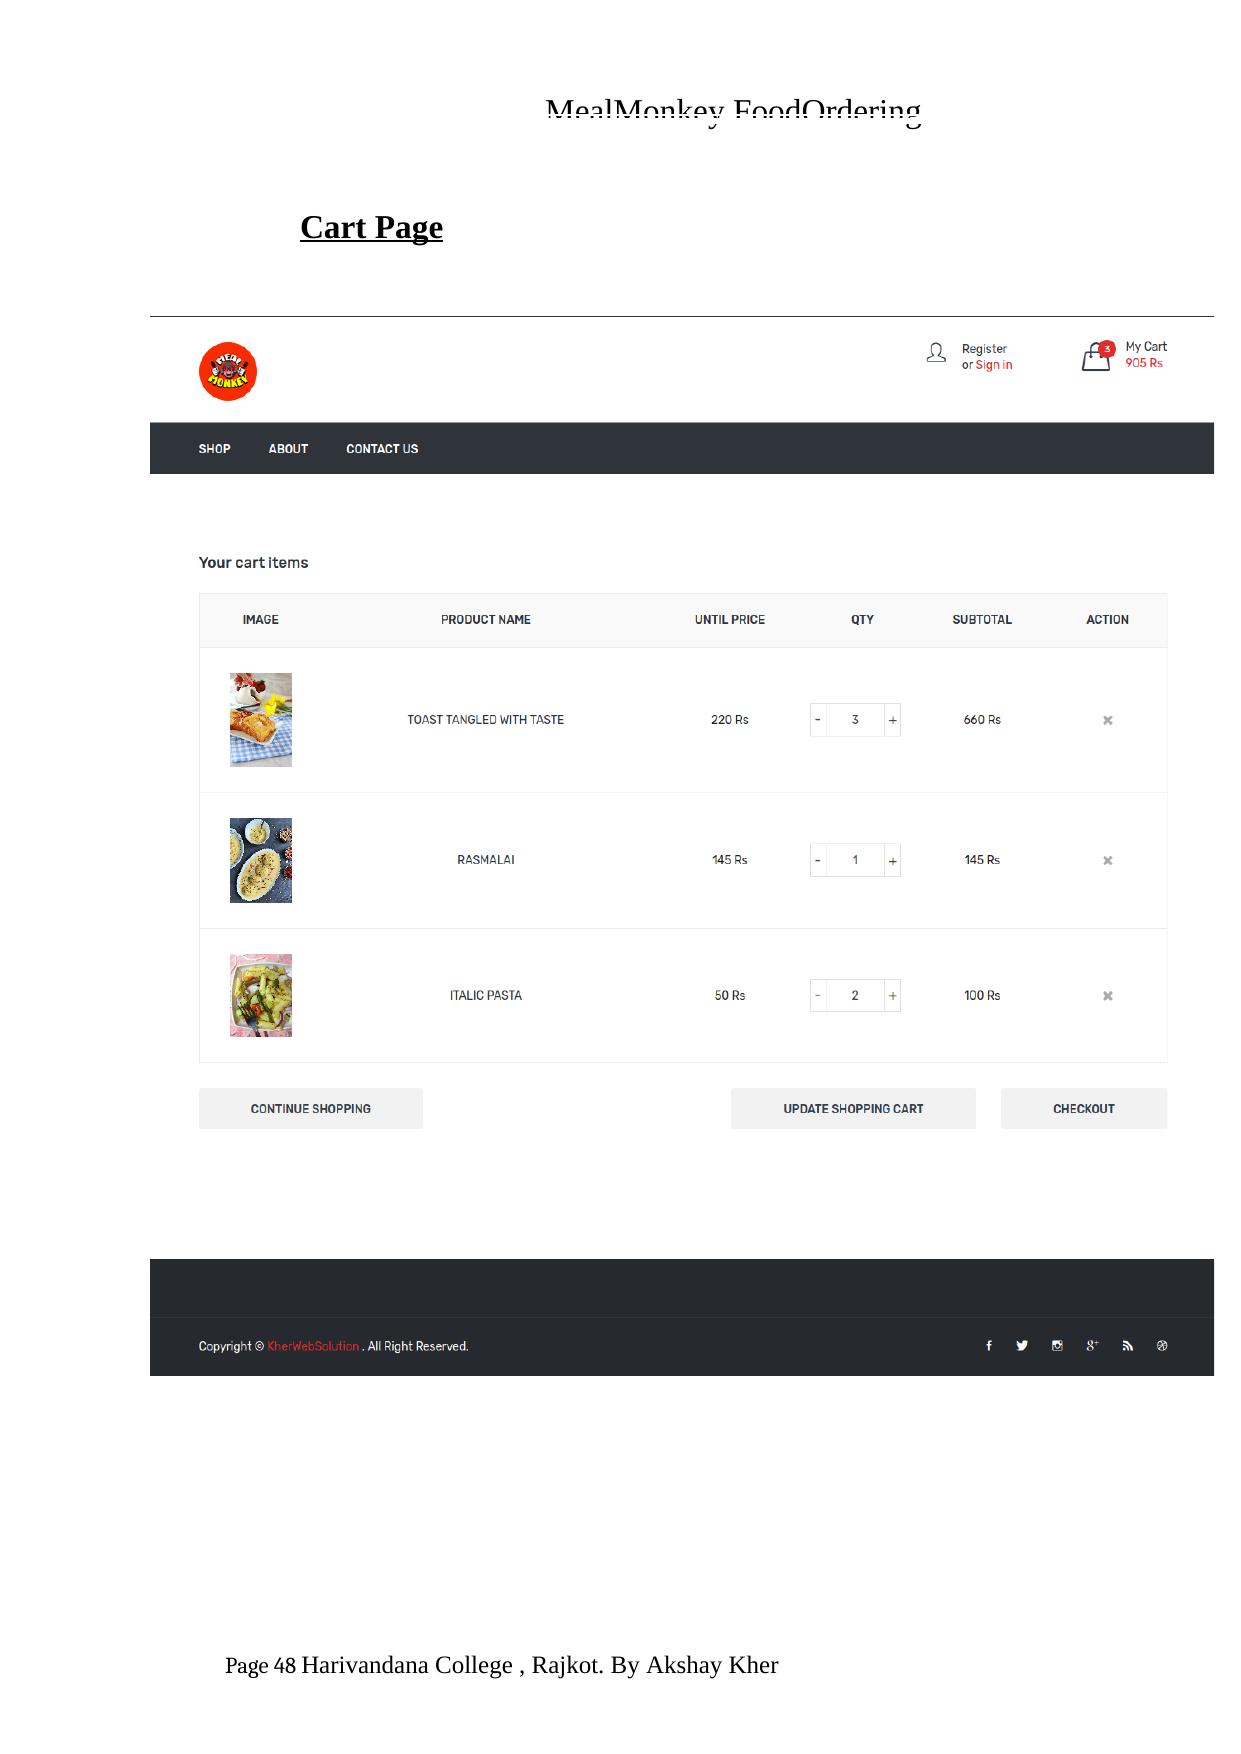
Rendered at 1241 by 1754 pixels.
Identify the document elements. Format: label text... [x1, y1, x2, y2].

text Cart Page [300, 207, 1214, 245]
picture [150, 316, 1215, 1376]
